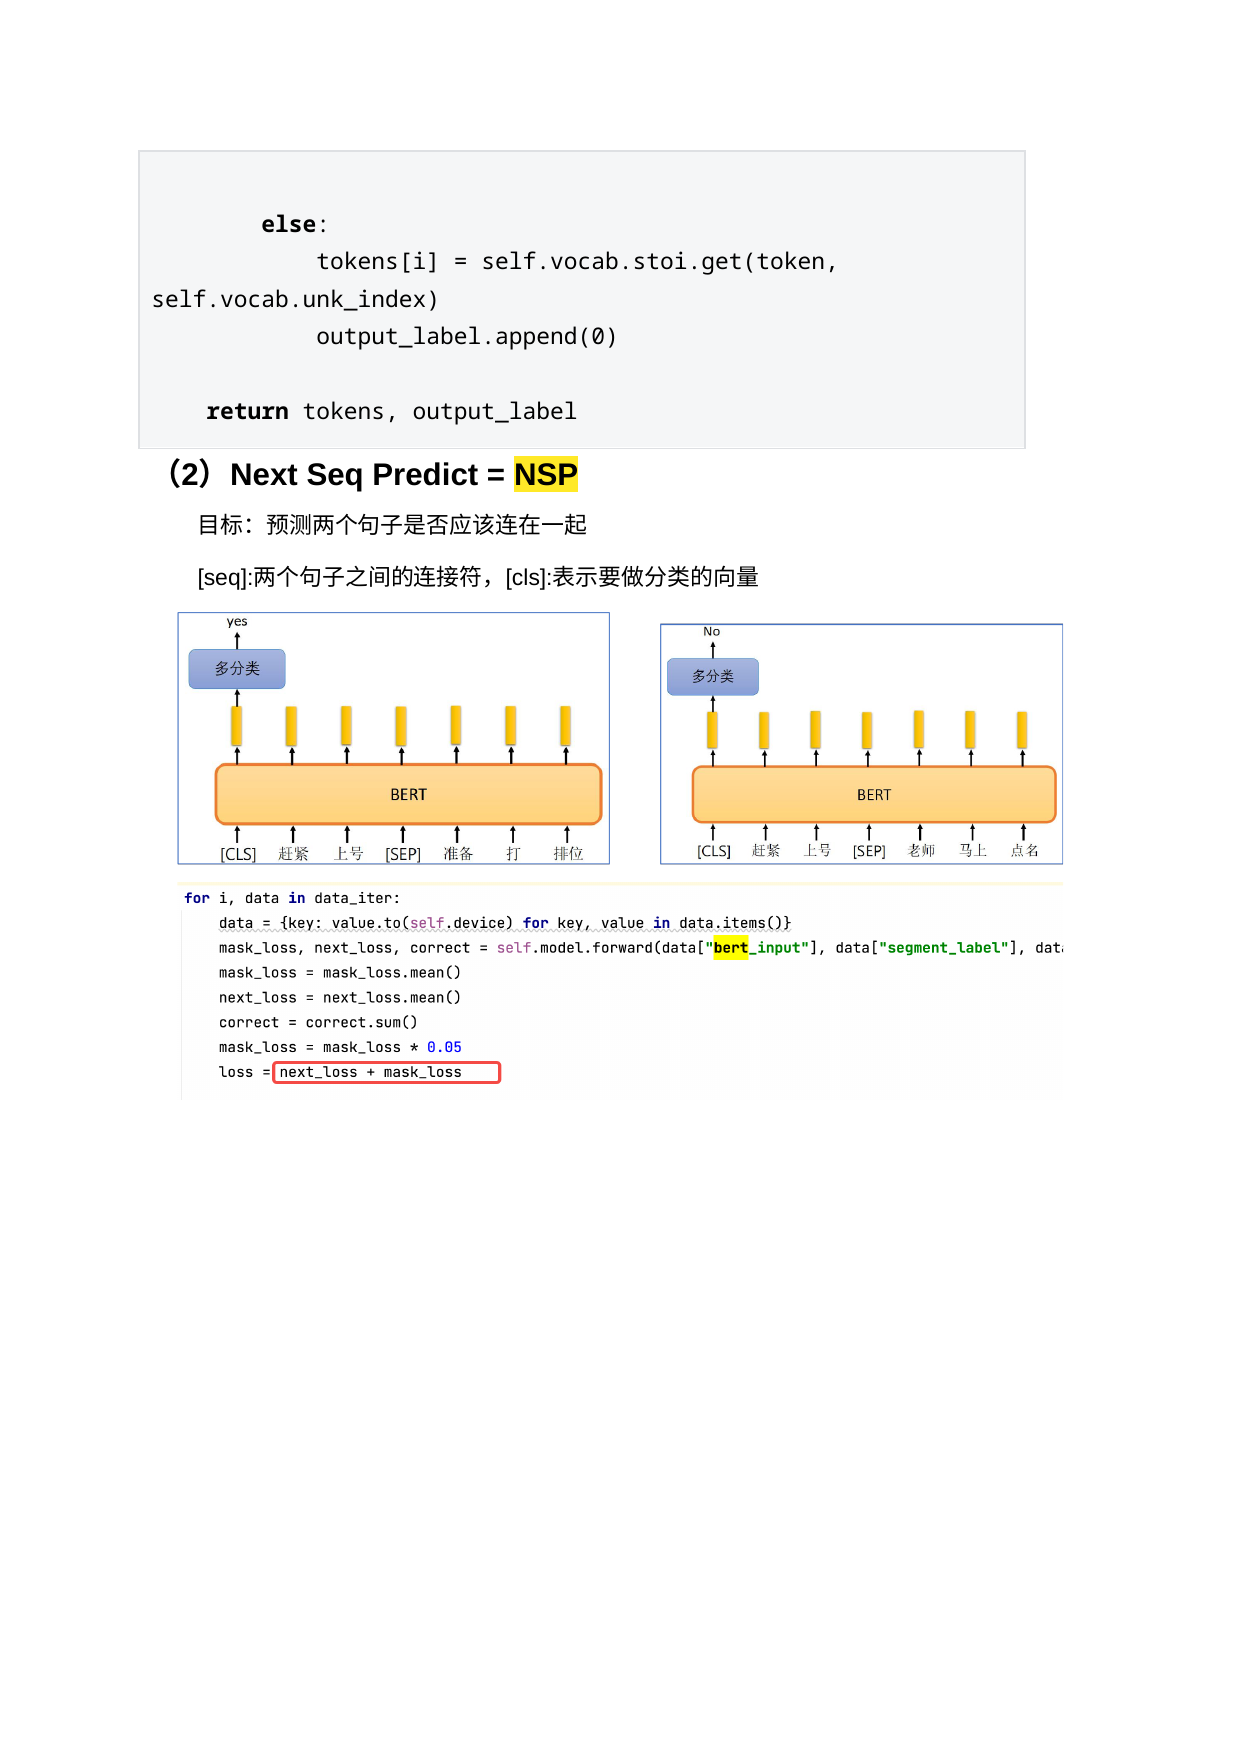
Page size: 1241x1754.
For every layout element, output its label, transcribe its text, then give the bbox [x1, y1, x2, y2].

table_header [140, 152, 1024, 447]
picture [177, 882, 1064, 1100]
text 目标：预测两个句子是否应该连在一起 [197, 507, 1090, 540]
picture [177, 611, 1064, 865]
text [seq]:两个句子之间的连接符，[cls]:表示要做分类的向量 [197, 559, 1090, 592]
